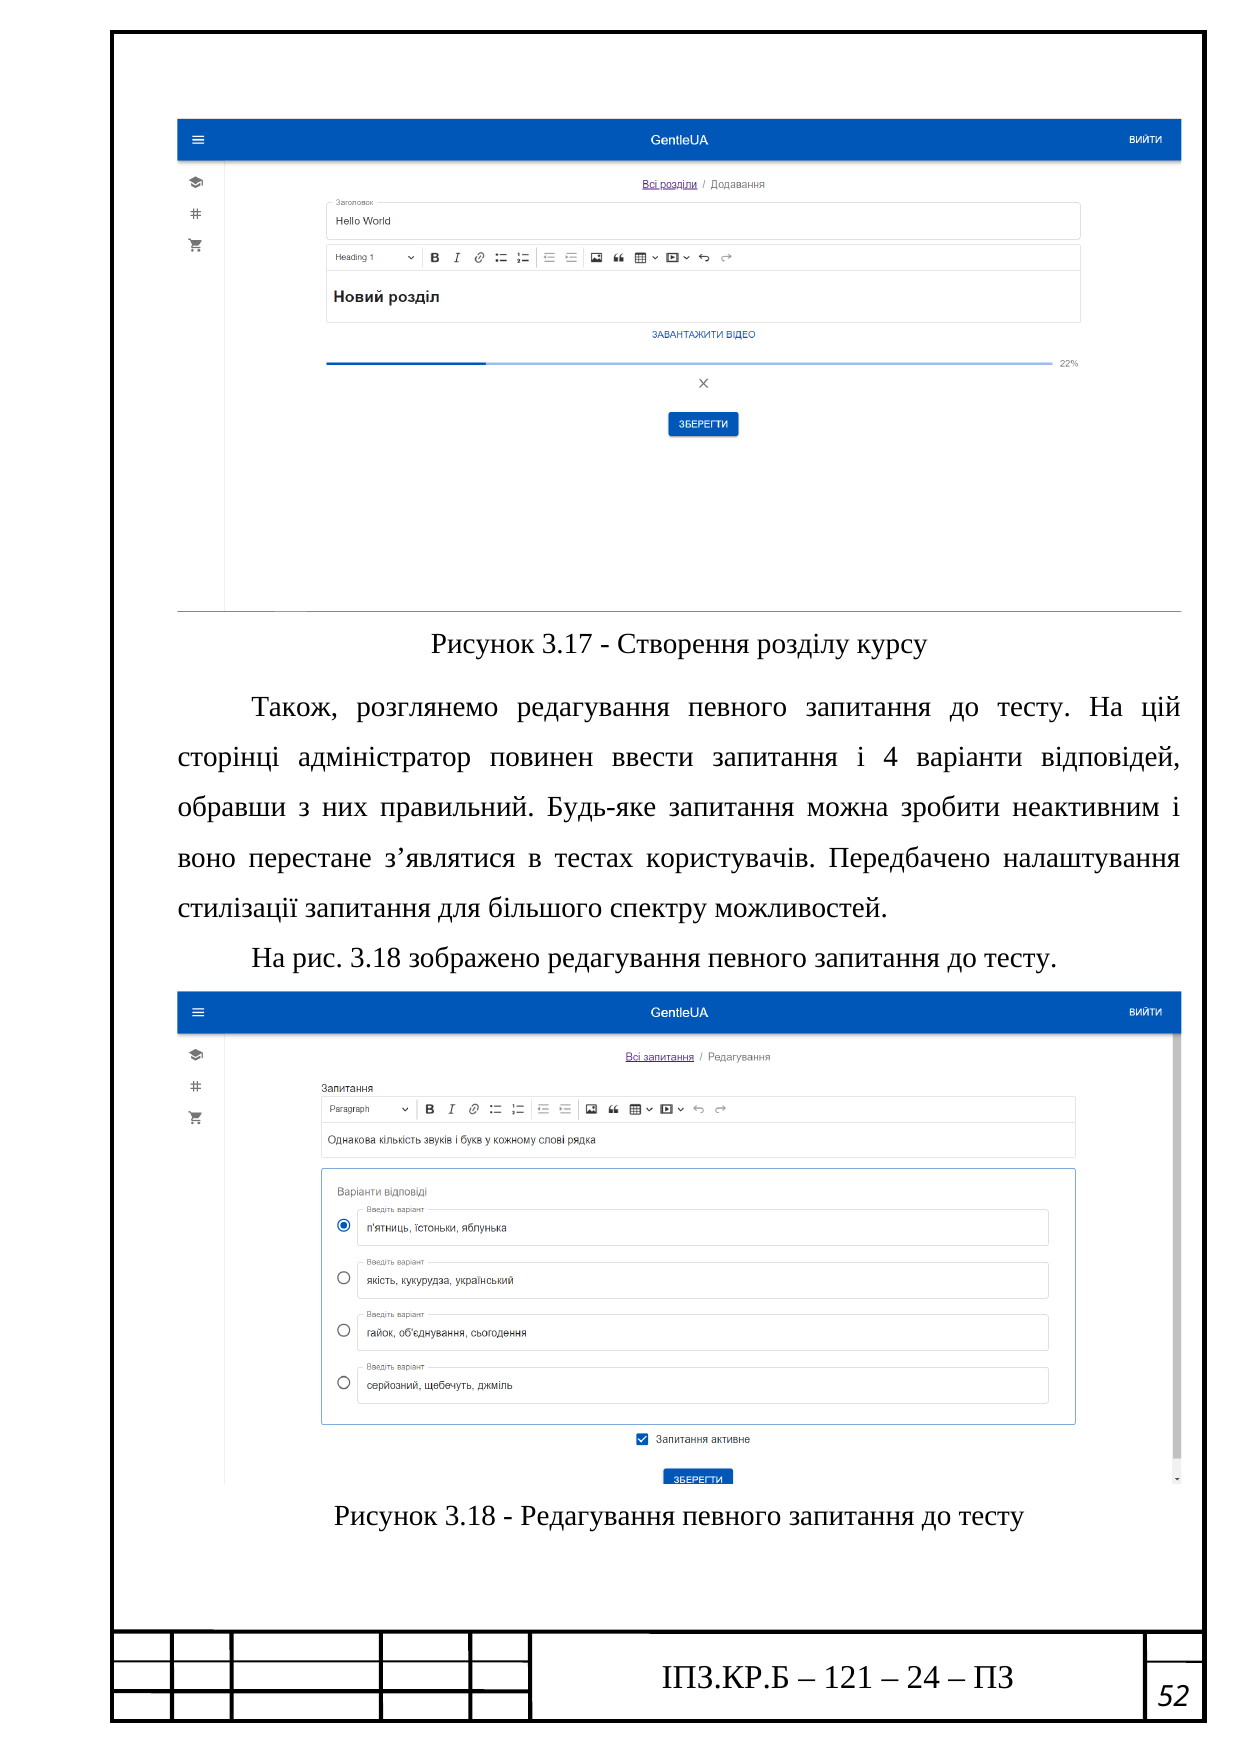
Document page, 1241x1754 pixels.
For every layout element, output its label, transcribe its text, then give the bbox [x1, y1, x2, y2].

list Рисунок 3.18 - Редагування певного запитання до тесту [177, 1498, 1181, 1532]
picture [177, 990, 1182, 1484]
list Також, розглянемо редагування певного запитання до тесту. На цій сторінці адміністратор повинен ввести запитання і 4 варіанти відповідей, обравши з них правильний. Будь-яке запитання можна зробити неактивним і воно перестане з’являтися в тестах користувачів. Передбачено налаштування стилізації запитання для більшого спектру можливостей. [177, 689, 1181, 924]
list На рис. 3.18 зображено редагування певного запитання до тесту. [177, 940, 1181, 974]
list Рисунок 3.17 - Створення розділу курсу [177, 626, 1181, 659]
picture [177, 118, 1182, 612]
